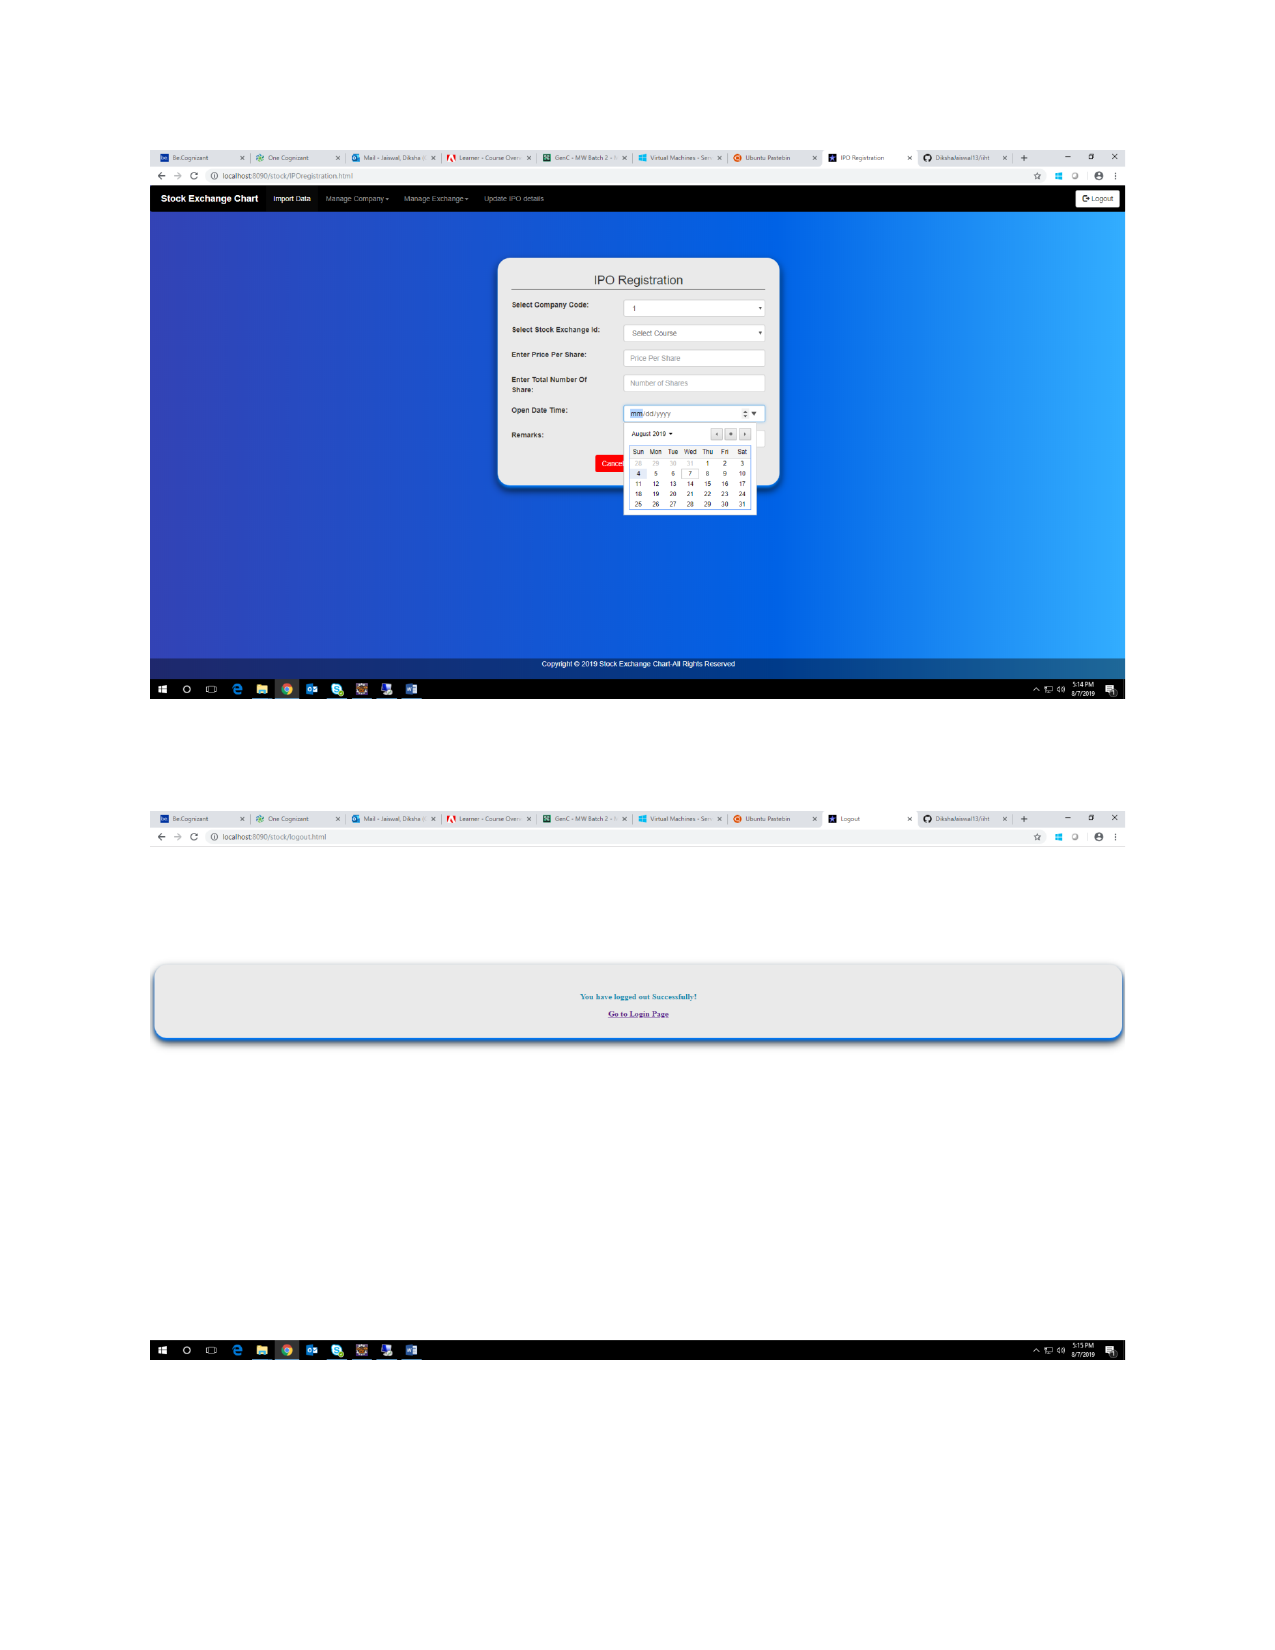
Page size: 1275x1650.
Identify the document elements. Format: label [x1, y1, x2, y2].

picture [150, 150, 1125, 699]
picture [150, 811, 1125, 1360]
